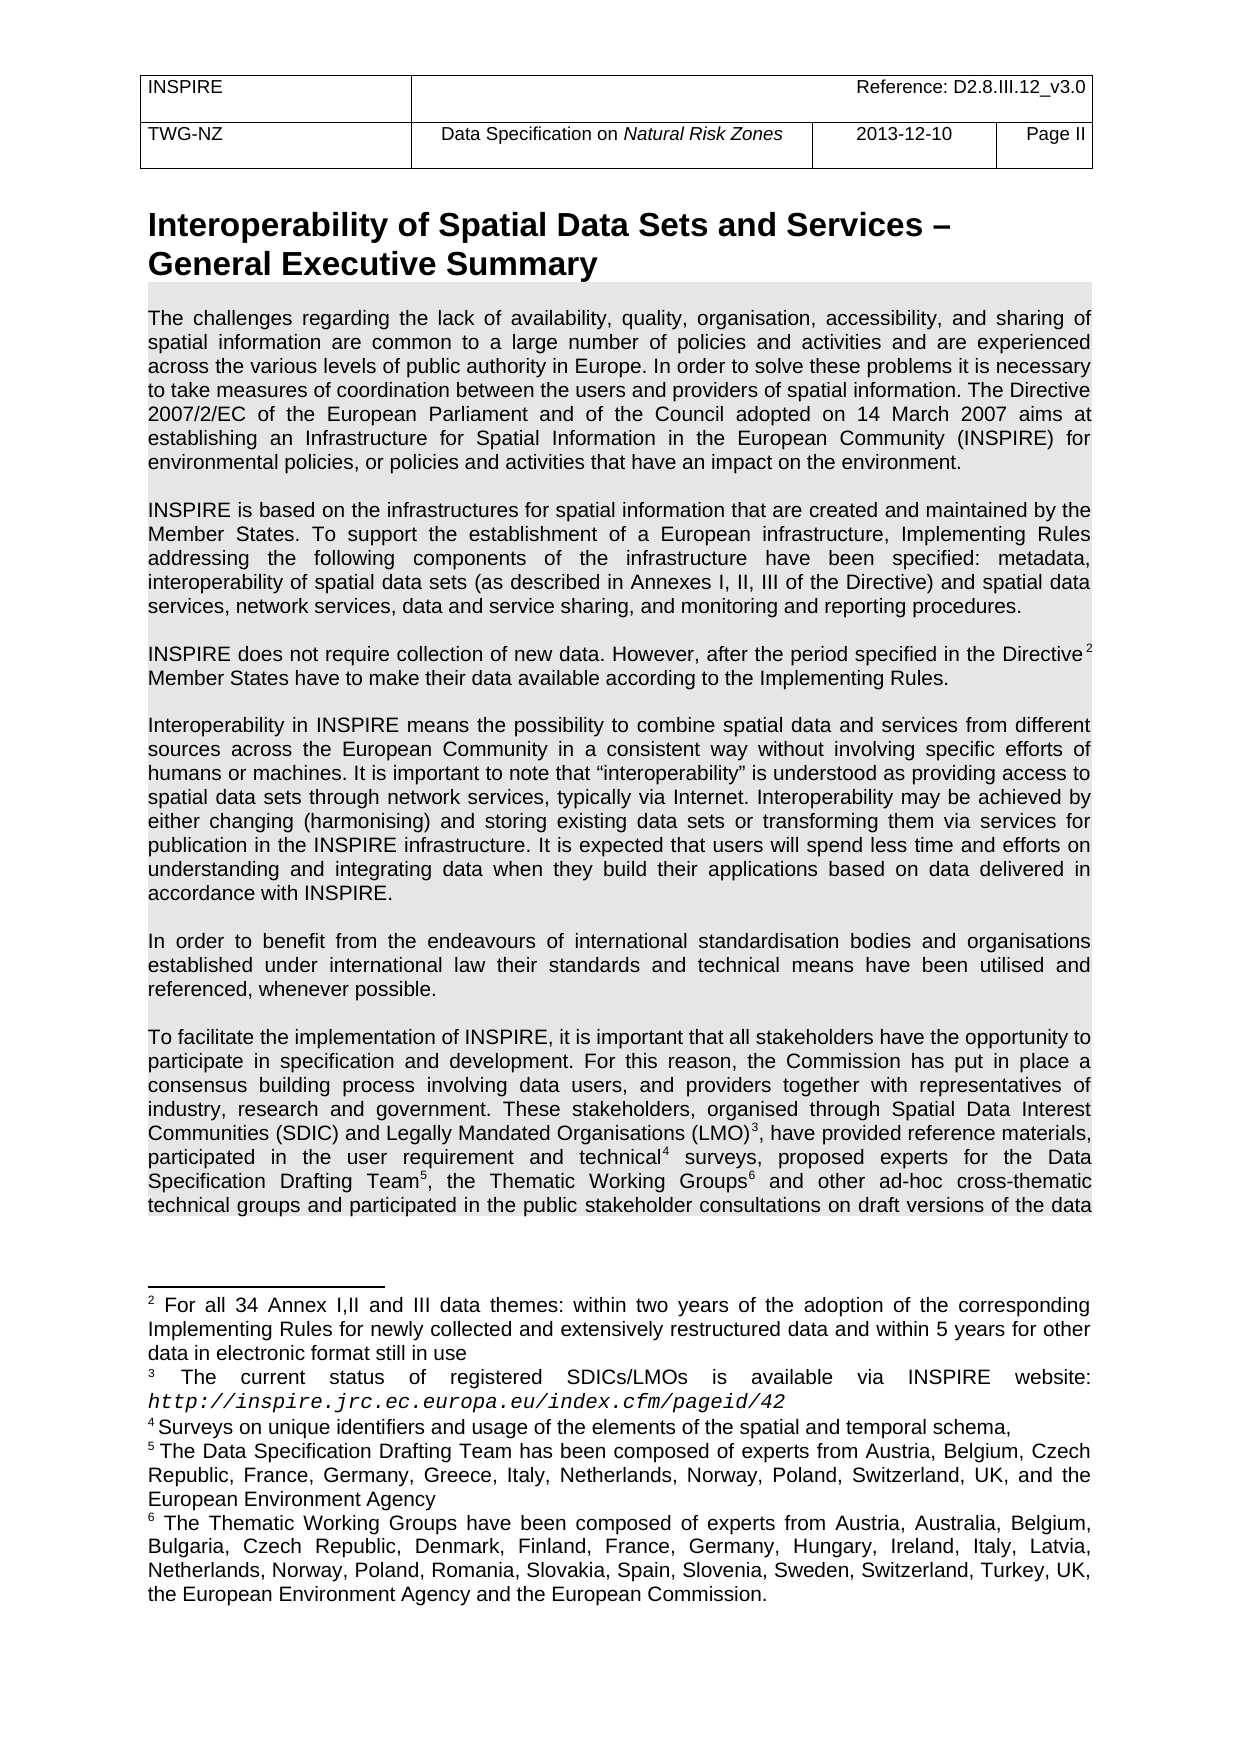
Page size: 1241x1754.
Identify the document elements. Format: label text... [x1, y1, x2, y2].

text To facilitate the implementation of INSPIRE, it is important that all stakeholders have the opportunity to participate in specification and development. For this reason, the Commission has put in place a consensus building process involving data users, and providers together with representatives of industry, research and government. These stakeholders, organised through Spatial Data Interest Communities (SDIC) and Legally Mandated Organisations (LMO), have provided reference materials, participated in the user requirement and technical surveys, proposed experts for the Data Specification Drafting Team, the Thematic Working Groups and other ad-hoc cross-thematic technical groups and participated in the public stakeholder consultations on draft versions of the data specifications. These consultations covered expert reviews as well as feasibility and fitness-for-purpose testing of the data specifications. [148, 1025, 1092, 1216]
text INSPIRE does not require collection of new data. However, after the period specified in the Directive Member States have to make their data available according to the Implementing Rules. [148, 641, 1092, 689]
text In order to benefit from the endeavours of international standardisation bodies and organisations established under international law their standards and technical means have been utilised and referenced, whenever possible. [148, 929, 1092, 1001]
text INSPIRE is based on the infrastructures for spatial information that are created and maintained by the Member States. To support the establishment of a European infrastructure, Implementing Rules addressing the following components of the infrastructure have been specified: metadata, interoperability of spatial data sets (as described in Annexes I, II, III of the Directive) and spatial data services, network services, data and service sharing, and monitoring and reporting procedures. [148, 498, 1092, 617]
text Interoperability of Spatial Data Sets and Services – General Executive Summary [148, 205, 1092, 282]
text Interoperability in INSPIRE means the possibility to combine spatial data and services from different sources across the European Community in a consistent way without involving specific efforts of humans or machines. It is important to note that “interoperability” is understood as providing access to spatial data sets through network services, typically via Internet. Interoperability may be achieved by either changing (harmonising) and storing existing data sets or transforming them via services for publication in the INSPIRE infrastructure. It is expected that users will spend less time and efforts on understanding and integrating data when they build their applications based on data delivered in accordance with INSPIRE. [148, 713, 1092, 905]
text The challenges regarding the lack of availability, quality, organisation, accessibility, and sharing of spatial information are common to a large number of policies and activities and are experienced across the various levels of public authority in Europe. In order to solve these problems it is necessary to take measures of coordination between the users and providers of spatial information. The Directive 2007/2/EC of the European Parliament and of the Council adopted on 14 March 2007 aims at establishing an Infrastructure for Spatial Information in the European Community (INSPIRE) for environmental policies, or policies and activities that have an impact on the environment. [148, 306, 1092, 474]
